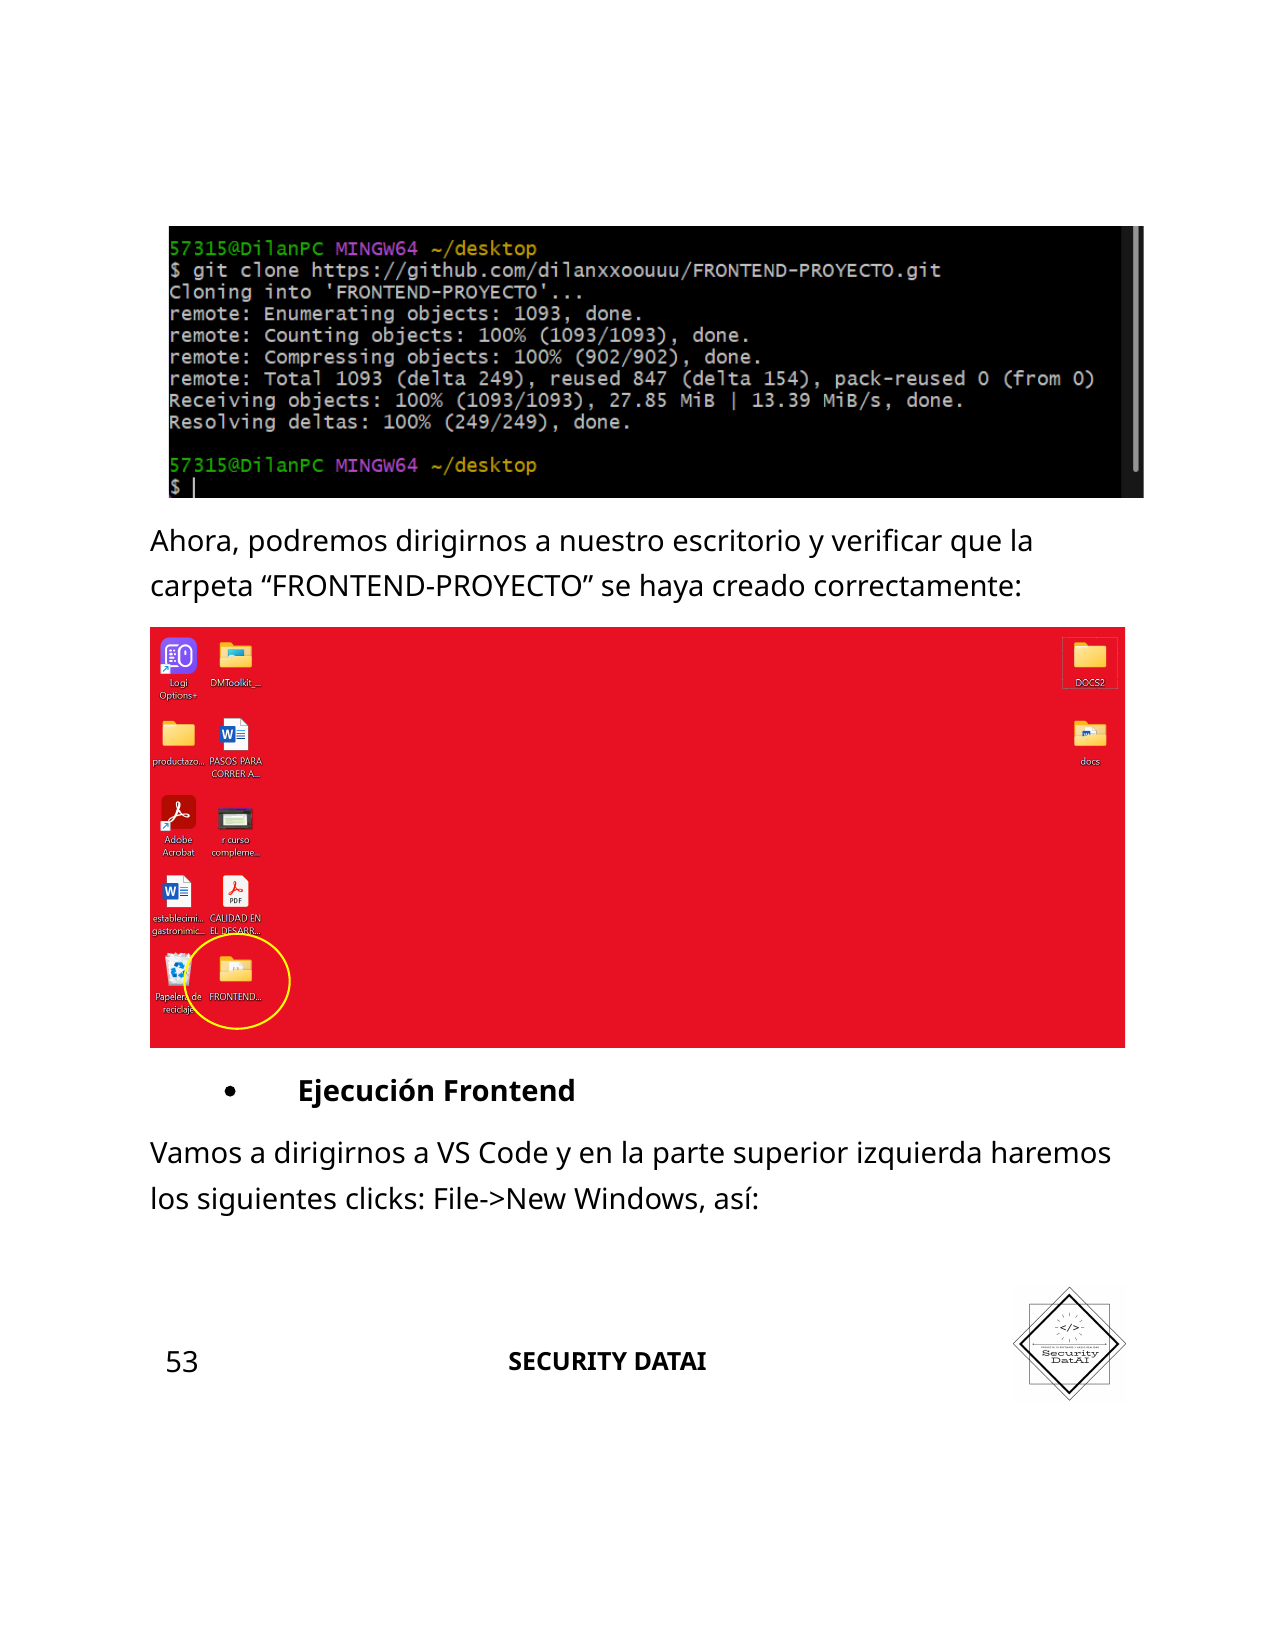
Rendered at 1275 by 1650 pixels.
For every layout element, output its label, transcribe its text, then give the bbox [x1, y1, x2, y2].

text Vamos a dirigirnos a VS Code y en la parte superior izquierda haremos los siguientes clicks: File->New Windows, así: [150, 1132, 1125, 1218]
list Ejecución Frontend [225, 1070, 1125, 1110]
picture [150, 627, 1125, 1048]
text Ahora, podremos dirigirnos a nuestro escritorio y verificar que la carpeta “FRONTEND-PROYECTO” se haya creado correctamente: [150, 520, 1125, 605]
